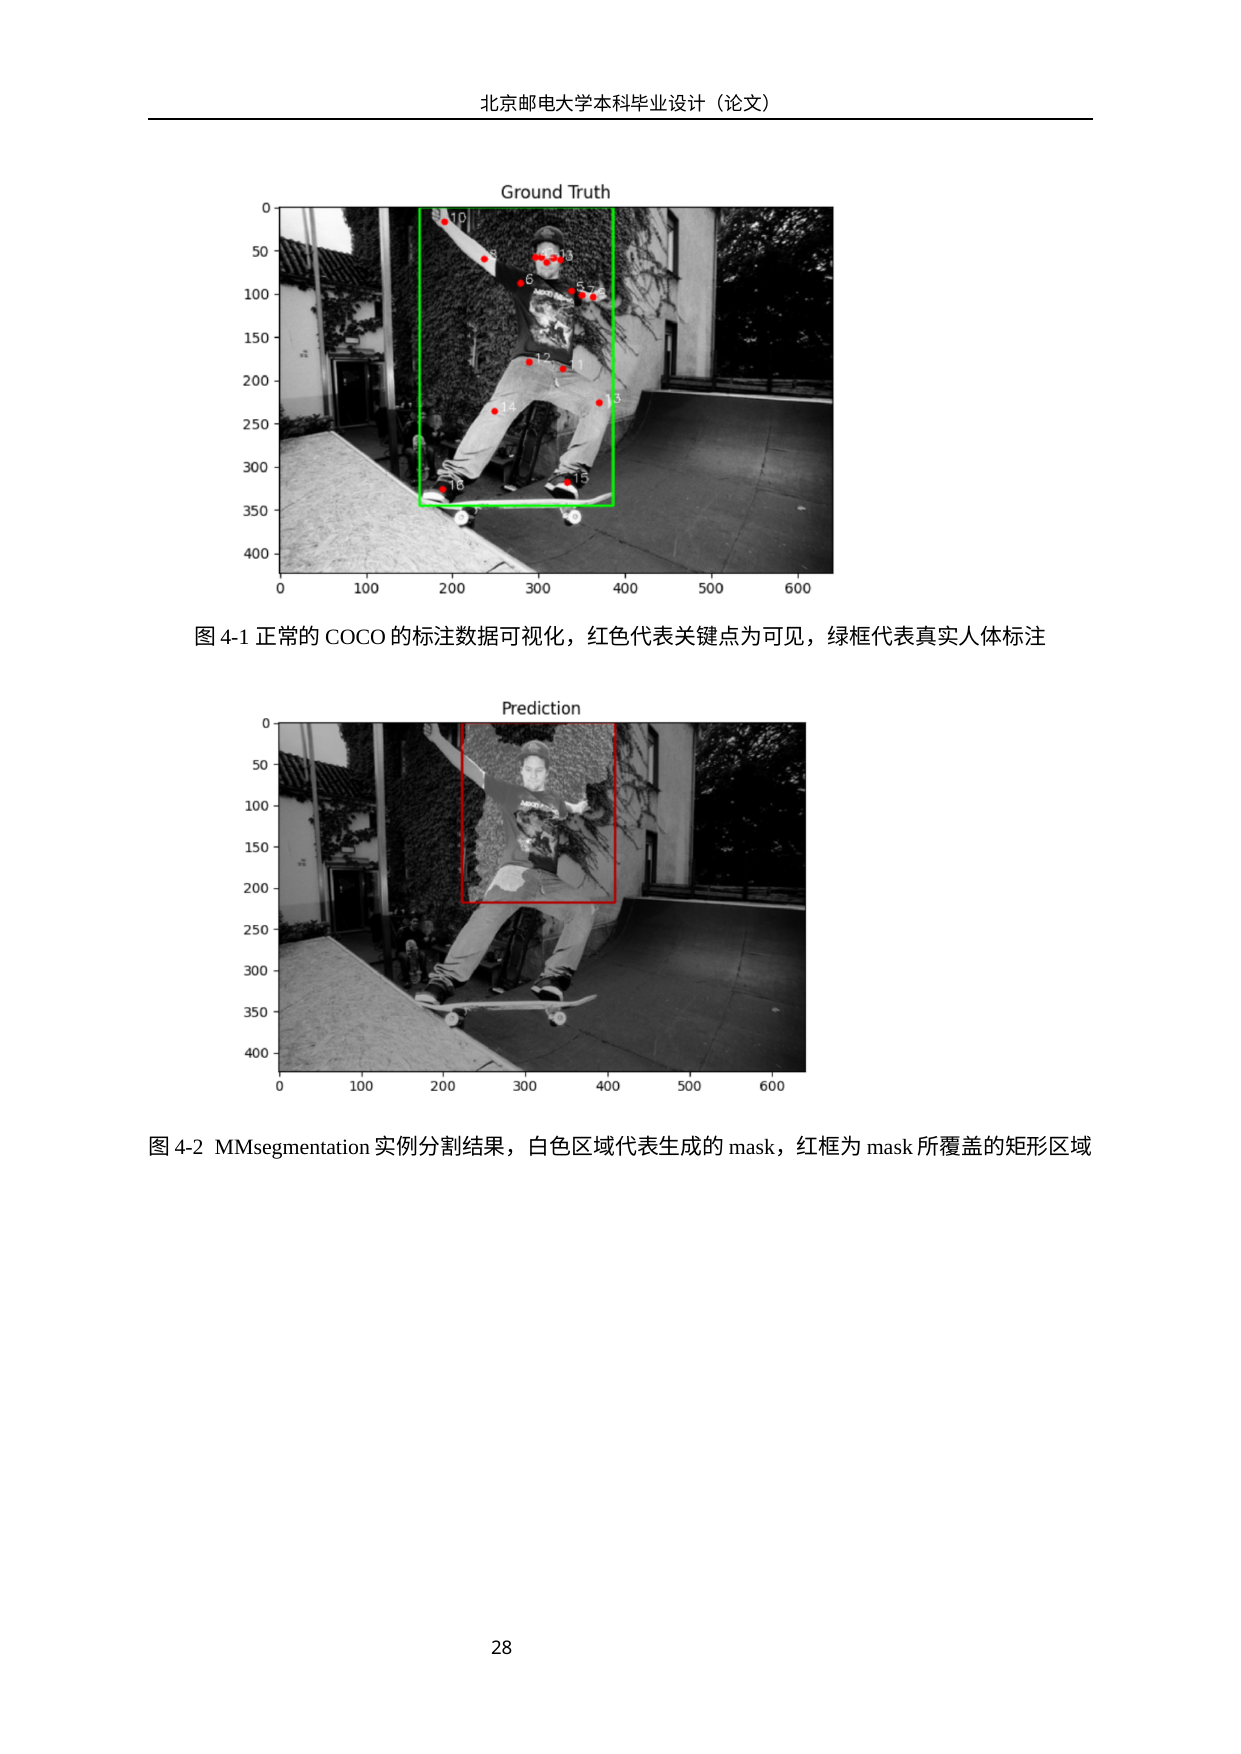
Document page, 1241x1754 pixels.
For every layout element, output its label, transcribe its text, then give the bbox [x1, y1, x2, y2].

picture [238, 161, 846, 619]
picture [233, 682, 818, 1112]
text 图4-2 MMsegmentation实例分割结果，白色区域代表生成的mask，红框为mask所覆盖的矩形区域 [148, 1128, 1093, 1161]
text 图4-1 正常的COCO的标注数据可视化，红色代表关键点为可见，绿框代表真实人体标注 [148, 618, 1093, 651]
